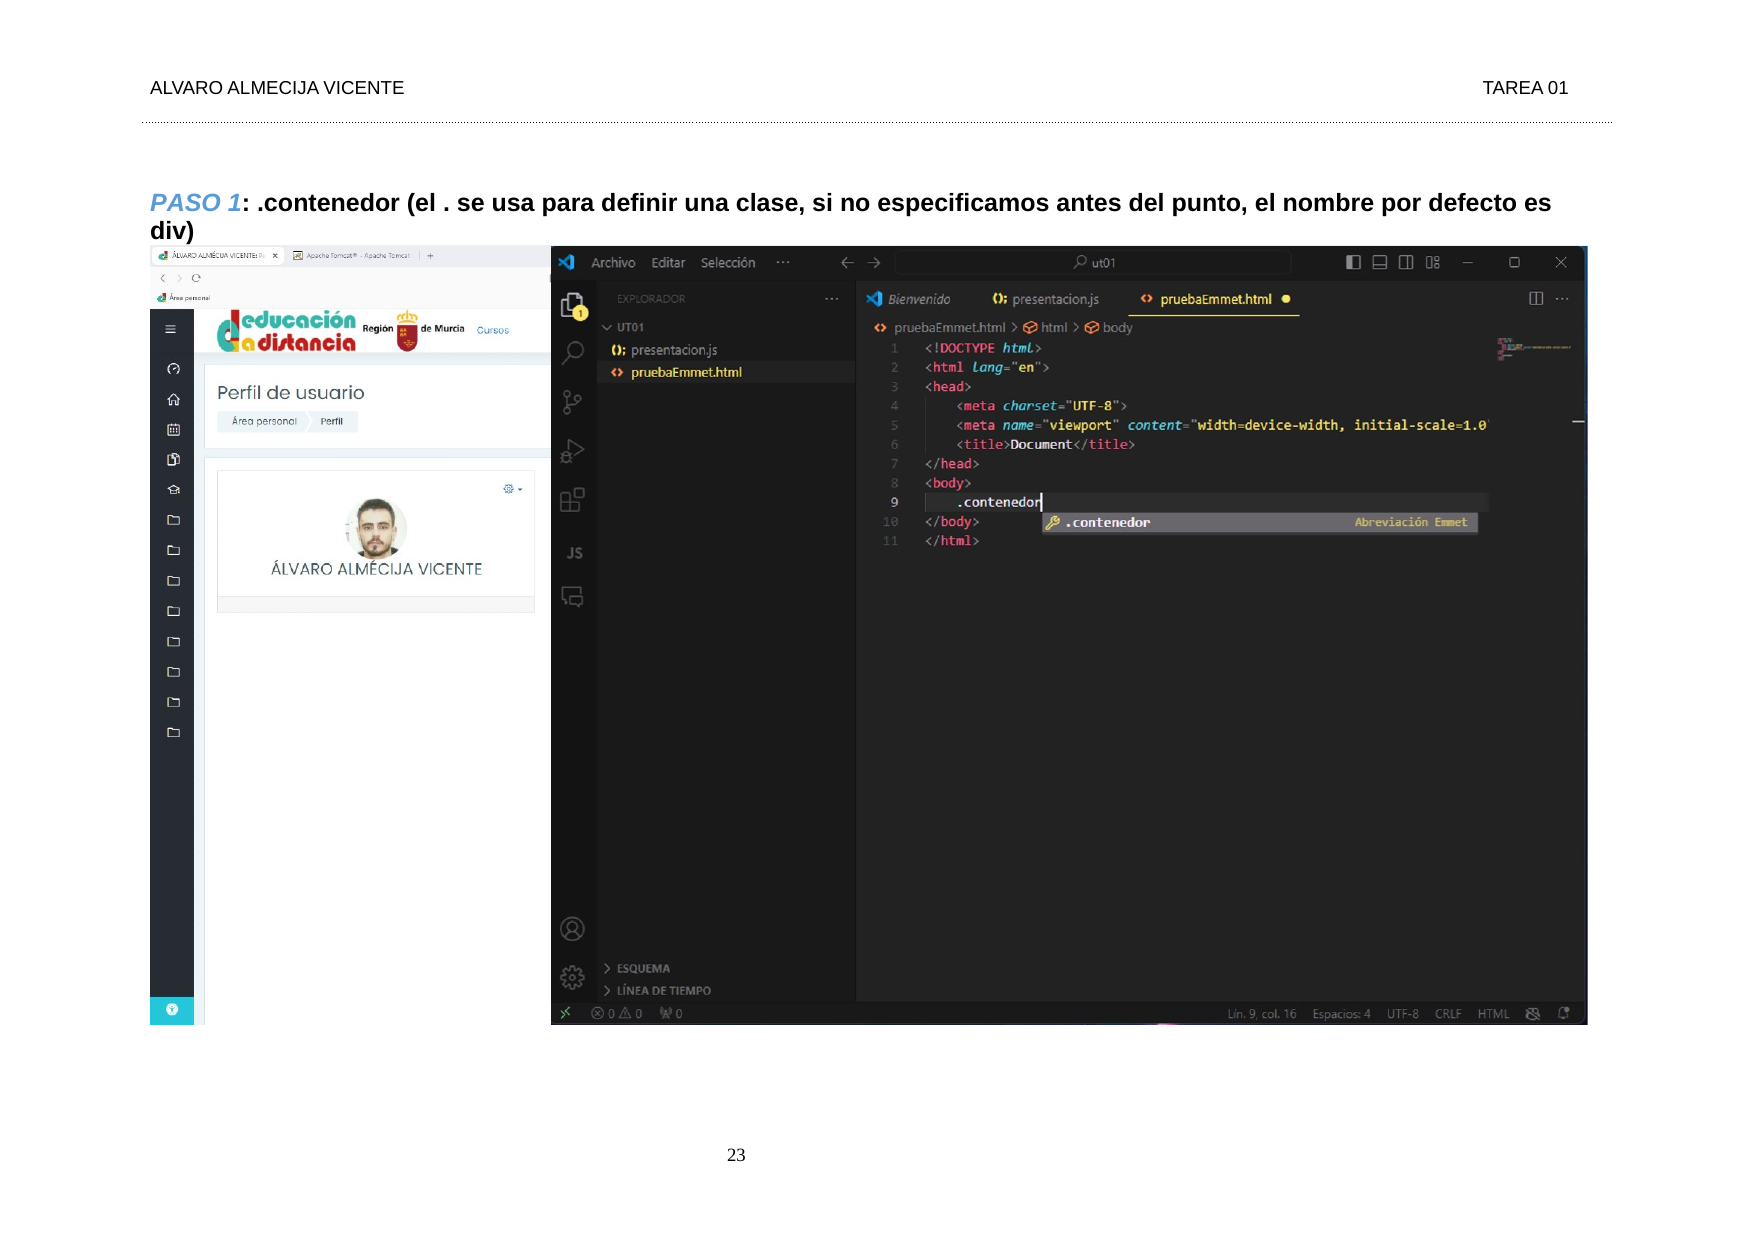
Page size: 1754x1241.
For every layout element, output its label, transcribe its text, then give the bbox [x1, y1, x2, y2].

picture [150, 245, 1588, 1025]
list PASO 1: .contenedor (el . se usa para definir una clase, si no especificamos antes del punto, el nombre por defecto es div) [150, 187, 1604, 245]
